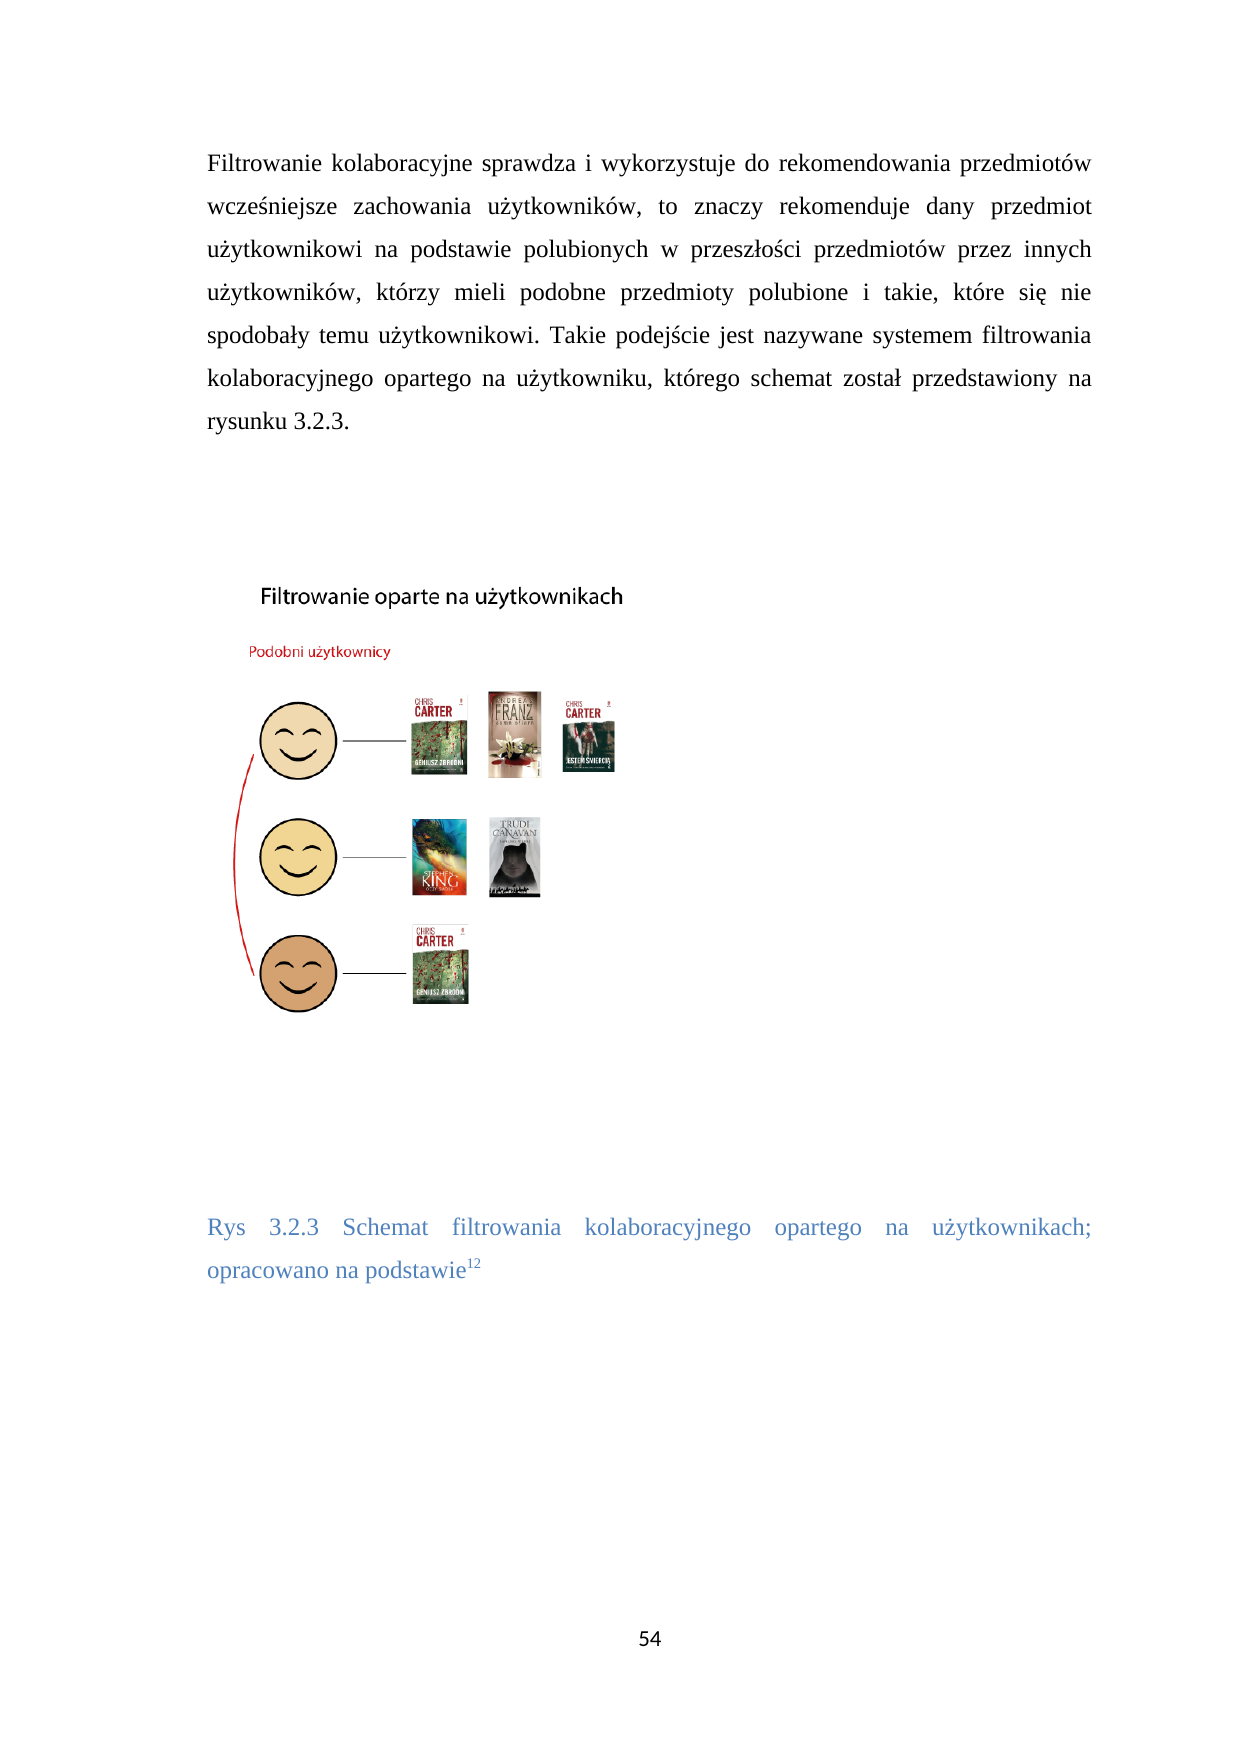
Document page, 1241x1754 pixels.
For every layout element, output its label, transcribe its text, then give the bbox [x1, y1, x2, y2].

text Rys 3.2.3 Schemat filtrowania kolaboracyjnego opartego na użytkownikach; opracowano na podstawie49 [207, 1212, 1092, 1284]
text Filtrowanie kolaboracyjne sprawdza i wykorzystuje do rekomendowania przedmiotów wcześniejsze zachowania użytkowników, to znaczy rekomenduje dany przedmiot użytkownikowi na podstawie polubionych w przeszłości przedmiotów przez innych użytkowników, którzy mieli podobne przedmioty polubione i takie, które się nie spodobały temu użytkownikowi. Takie podejście jest nazywane systemem filtrowania kolaboracyjnego opartego na użytkowniku, którego schemat został przedstawiony na rysunku 3.2.3. [207, 148, 1092, 435]
picture [206, 524, 674, 1187]
